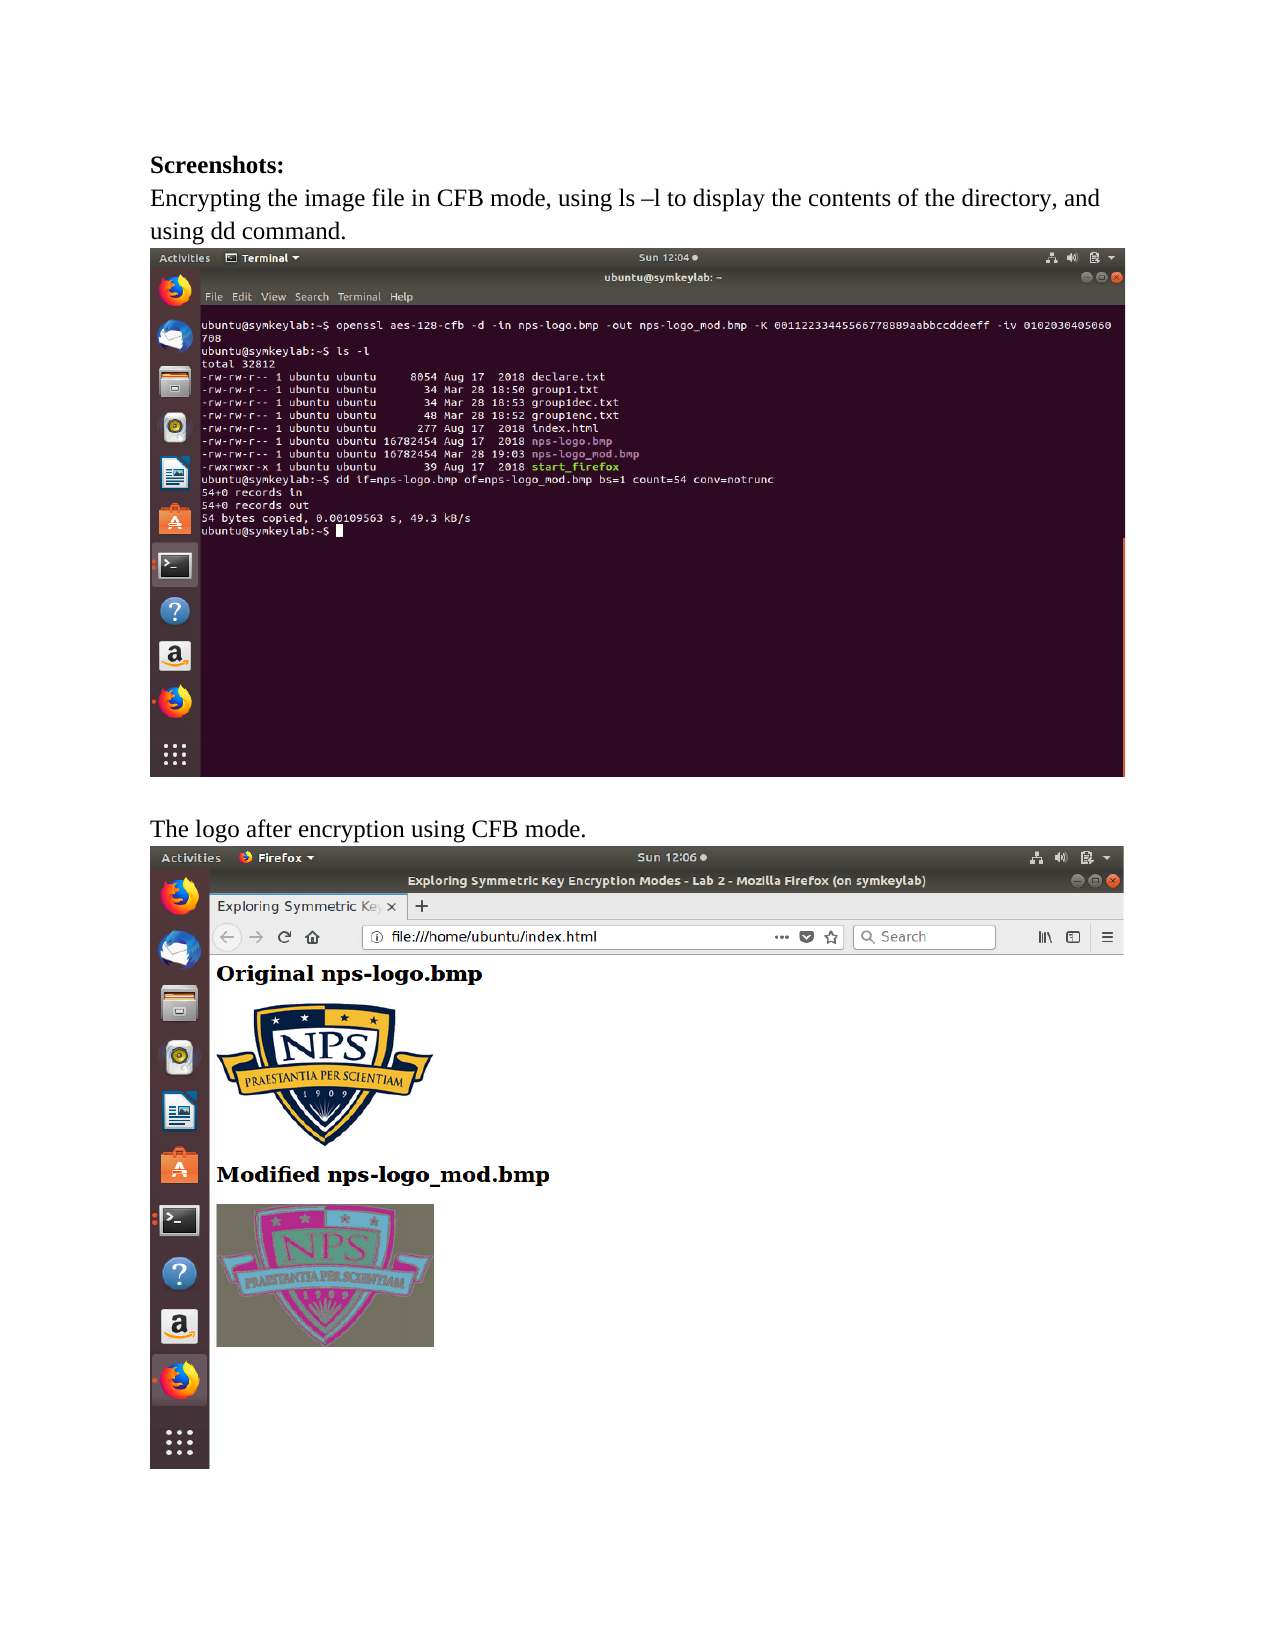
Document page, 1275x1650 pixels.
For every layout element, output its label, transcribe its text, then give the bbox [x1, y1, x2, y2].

text Screenshots: [150, 150, 1125, 179]
picture [150, 846, 1124, 1469]
text Encrypting the image file in CFB mode, using ls –l to display the contents of the directory, and using dd command. [150, 183, 1125, 248]
text The logo after encryption using CFB mode. [150, 814, 1125, 842]
picture [150, 248, 1125, 777]
